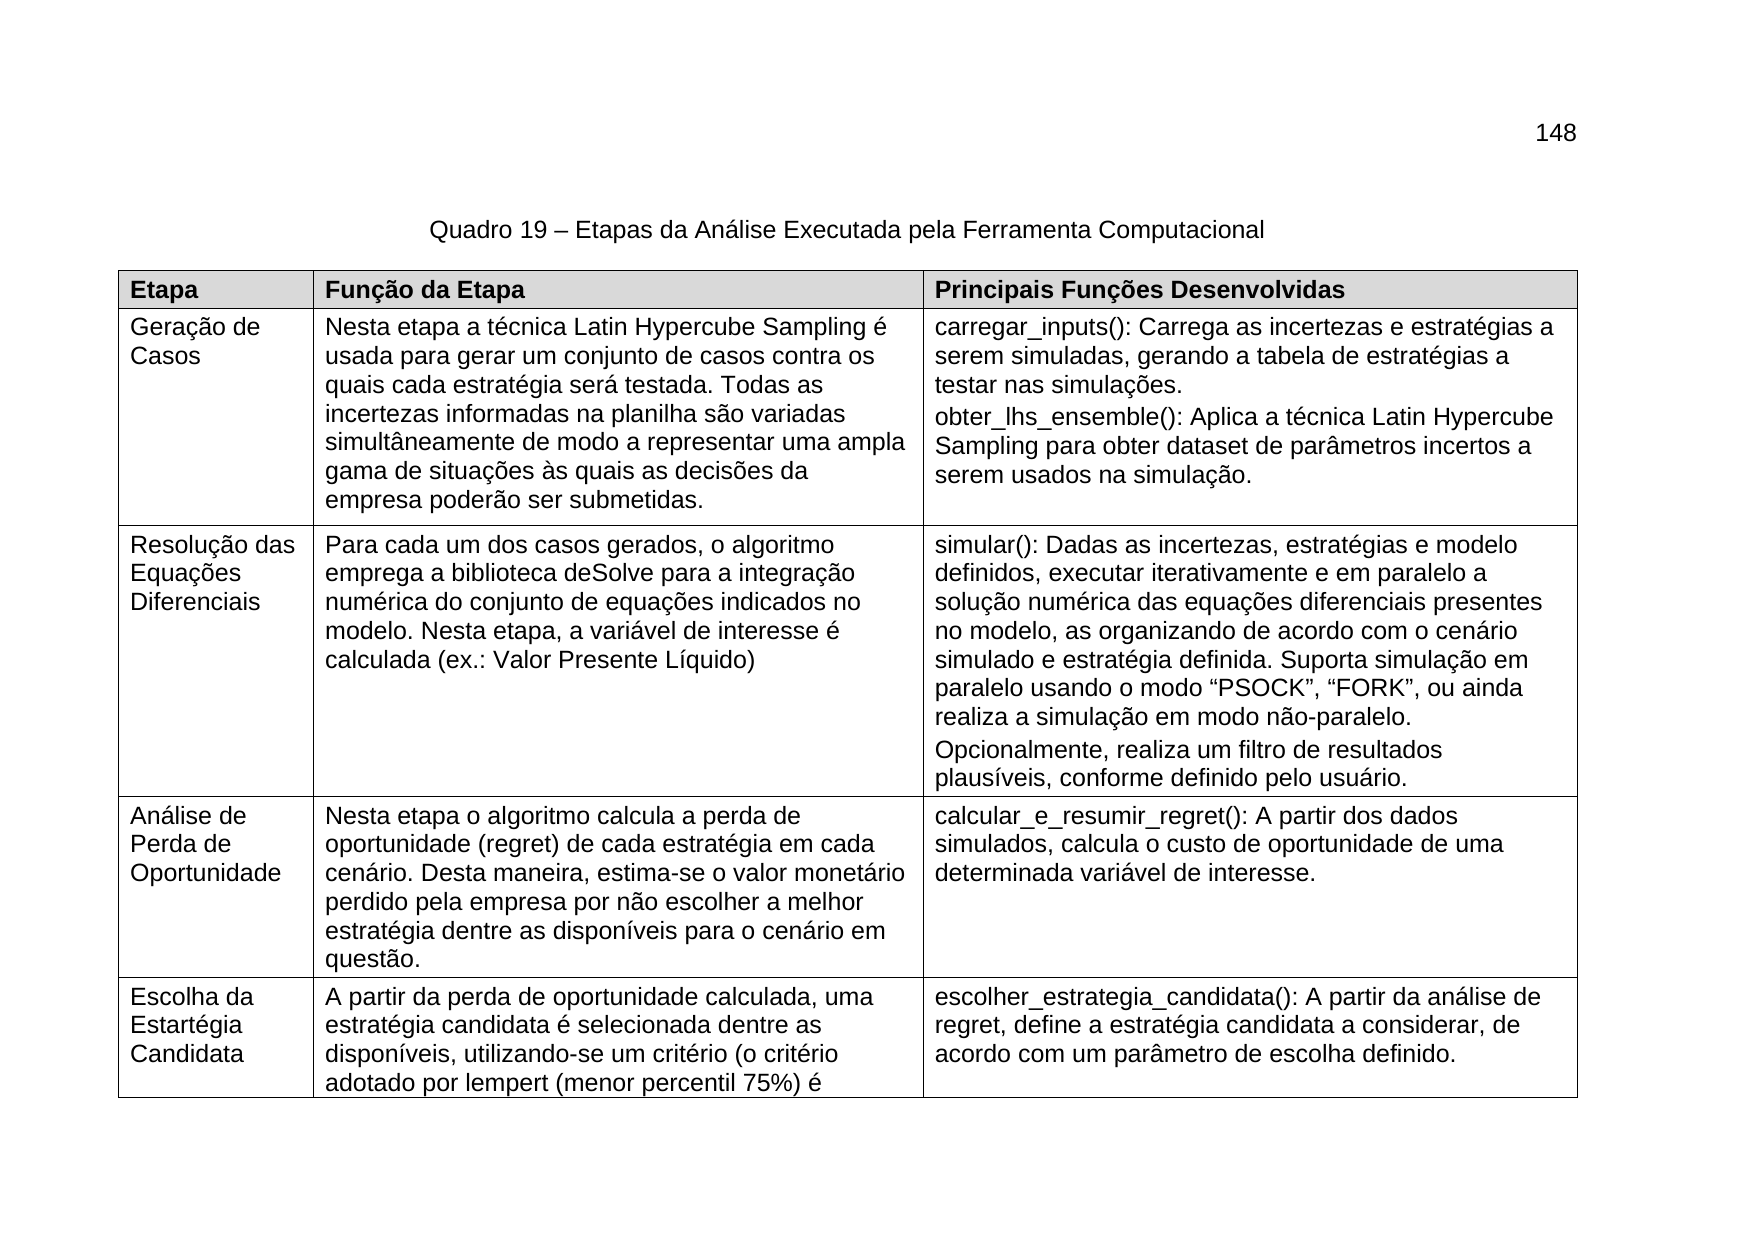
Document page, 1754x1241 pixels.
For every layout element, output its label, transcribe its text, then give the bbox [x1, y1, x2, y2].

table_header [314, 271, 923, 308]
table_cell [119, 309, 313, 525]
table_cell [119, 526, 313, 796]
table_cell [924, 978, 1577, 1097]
text Quadro 19 – Etapas da Análise Executada pela Ferramenta Computacional [118, 215, 1577, 243]
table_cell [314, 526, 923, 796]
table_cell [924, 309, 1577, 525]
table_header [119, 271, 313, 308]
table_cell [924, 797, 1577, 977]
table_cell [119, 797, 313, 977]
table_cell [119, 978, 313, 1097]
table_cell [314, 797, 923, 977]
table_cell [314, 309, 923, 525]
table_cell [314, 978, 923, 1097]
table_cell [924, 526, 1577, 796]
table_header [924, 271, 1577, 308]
